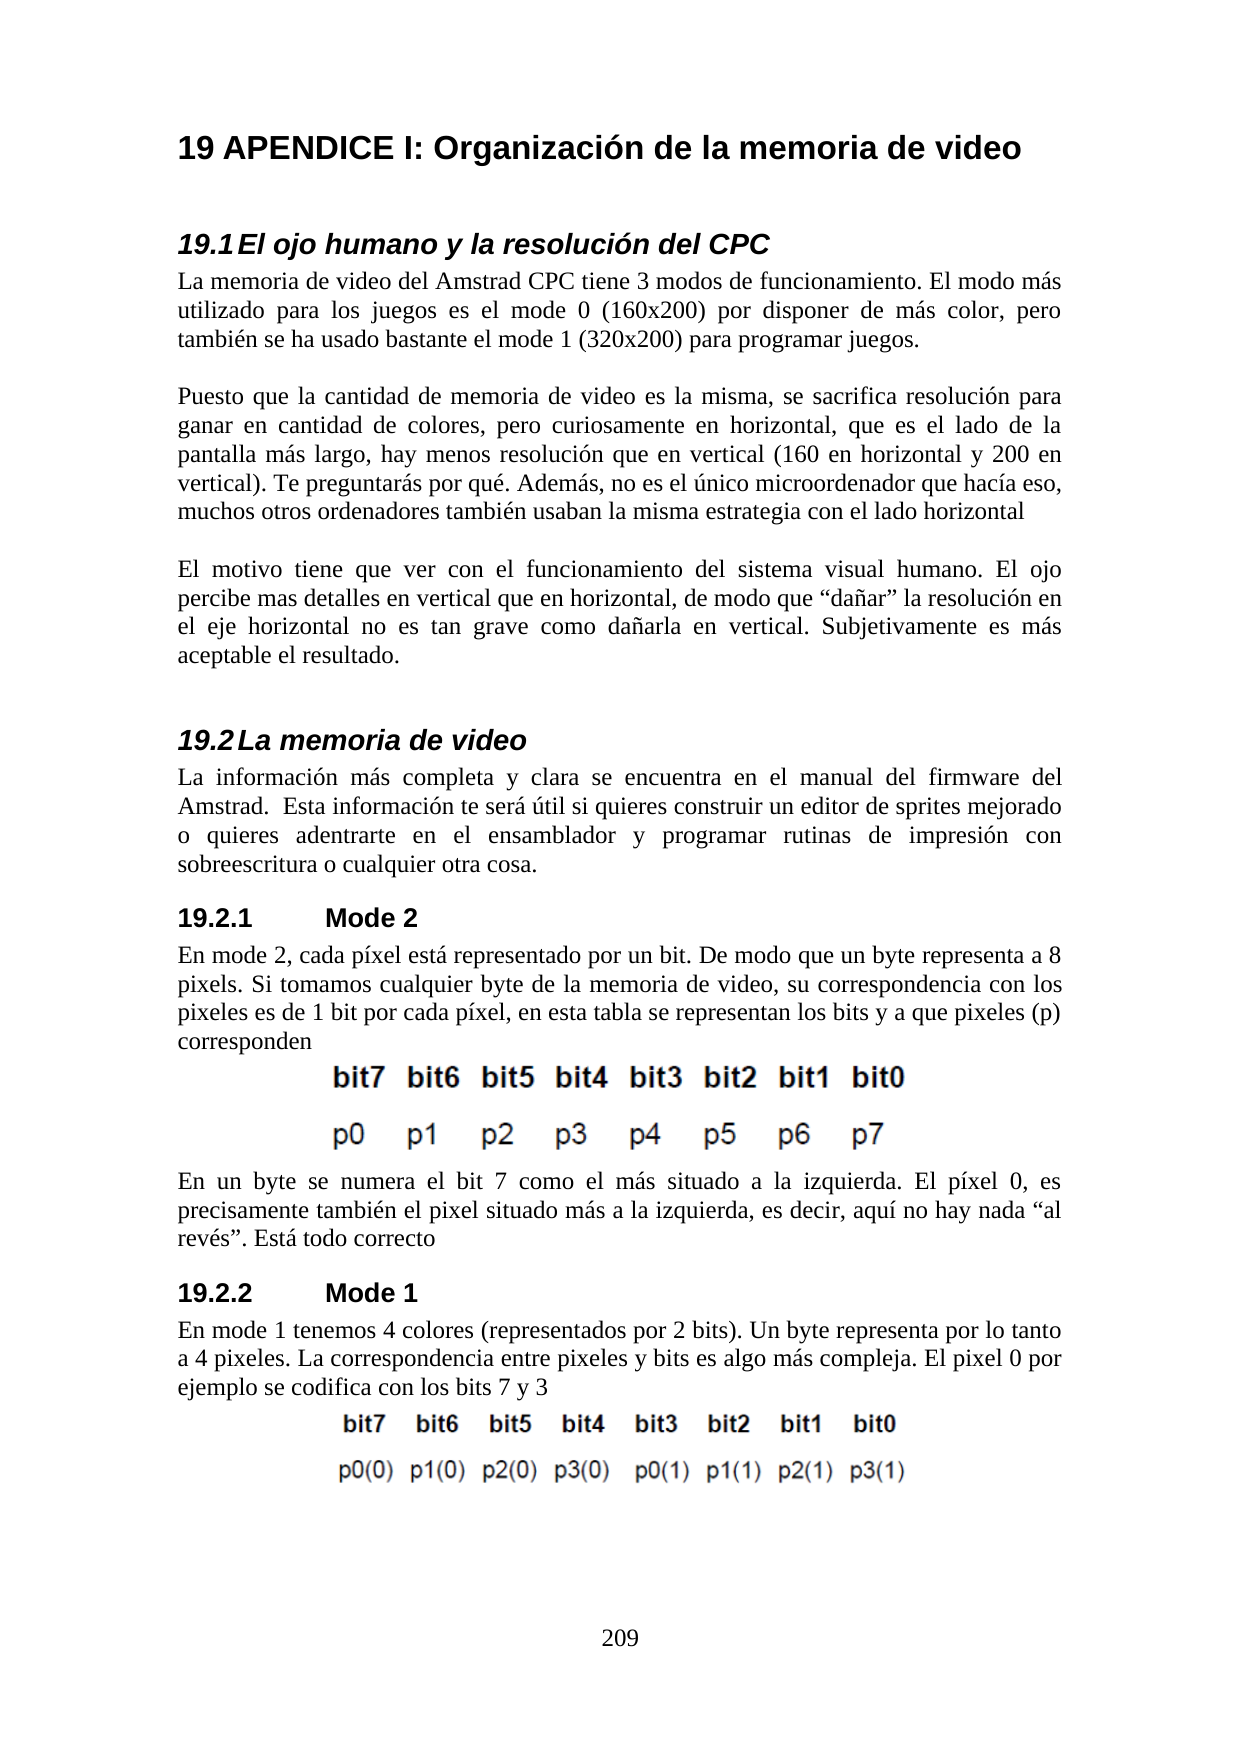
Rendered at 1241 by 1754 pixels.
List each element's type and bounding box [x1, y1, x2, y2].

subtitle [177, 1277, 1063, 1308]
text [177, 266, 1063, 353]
picture [322, 1401, 918, 1500]
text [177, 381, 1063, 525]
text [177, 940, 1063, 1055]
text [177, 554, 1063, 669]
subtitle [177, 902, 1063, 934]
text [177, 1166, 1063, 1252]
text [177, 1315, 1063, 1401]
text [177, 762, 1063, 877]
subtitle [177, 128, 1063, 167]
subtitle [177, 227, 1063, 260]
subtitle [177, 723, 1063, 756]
picture [320, 1055, 920, 1166]
